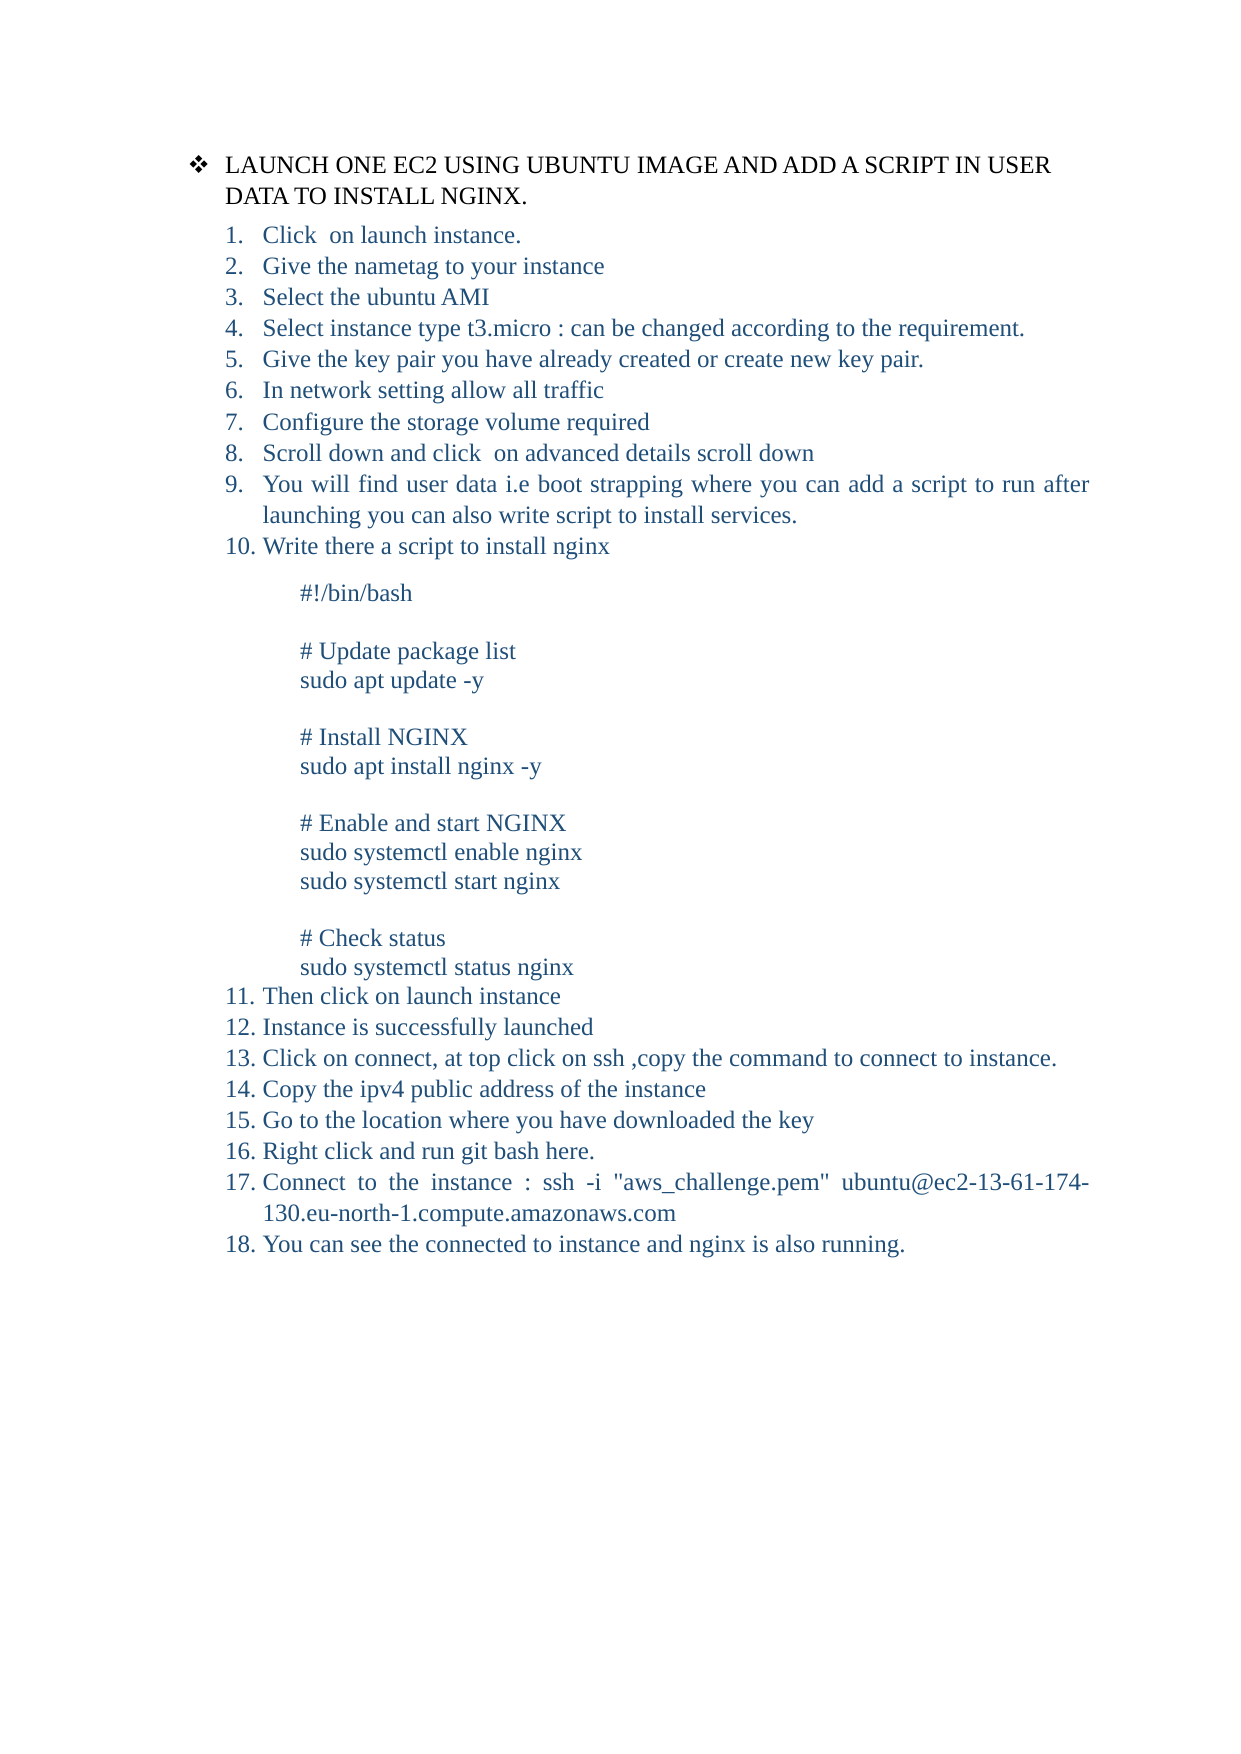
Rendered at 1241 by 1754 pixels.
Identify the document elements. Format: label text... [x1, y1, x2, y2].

list Select instance type t3.micro : can be changed according to the requirement. [225, 313, 1090, 342]
text # Install NGINX [300, 722, 1090, 751]
list Click on connect, at top click on ssh ,copy the command to connect to instance. [225, 1043, 1090, 1072]
list You will find user data i.e boot strapping where you can add a script to run after launching you can also write script to install services. [225, 469, 1090, 528]
list Then click on launch instance [225, 981, 1090, 1010]
list Select the ubuntu AMI [225, 282, 1090, 311]
list In network setting allow all traffic [225, 376, 1090, 404]
text sudo apt update -y [300, 665, 1090, 693]
list Give the nametag to your instance [225, 251, 1090, 280]
list Click on launch instance. [225, 220, 1090, 249]
list Connect to the instance : ssh -i "aws_challenge.pem" ubuntu@ec2-13-61-174-130.eu-north-1.compute.amazonaws.com [225, 1167, 1090, 1227]
text sudo apt install nginx -y [300, 751, 1090, 780]
text #!/bin/bash [300, 578, 1090, 607]
list Copy the ipv4 public address of the instance [225, 1074, 1090, 1103]
list Write there a script to install nginx [225, 531, 1090, 559]
text # Enable and start NGINX [300, 808, 1090, 837]
list Give the key pair you have already created or create new key pair. [225, 344, 1090, 373]
list You can see the connected to instance and nginx is also running. [225, 1229, 1090, 1258]
text sudo systemctl status nginx [300, 952, 1090, 981]
list Go to the location where you have downloaded the key [225, 1105, 1090, 1134]
text sudo systemctl enable nginx [300, 837, 1090, 866]
text # Check status [300, 923, 1090, 952]
list Configure the storage volume required [225, 407, 1090, 435]
text # Update package list [300, 636, 1090, 665]
text sudo systemctl start nginx [300, 866, 1090, 895]
list Scroll down and click on advanced details scroll down [225, 438, 1090, 466]
list Instance is successfully launched [225, 1012, 1090, 1041]
list Right click and run git bash here. [225, 1136, 1090, 1165]
subtitle LAUNCH ONE EC2 USING UBUNTU IMAGE AND ADD A SCRIPT IN USER DATA TO INSTALL NGINX. [187, 150, 1090, 210]
